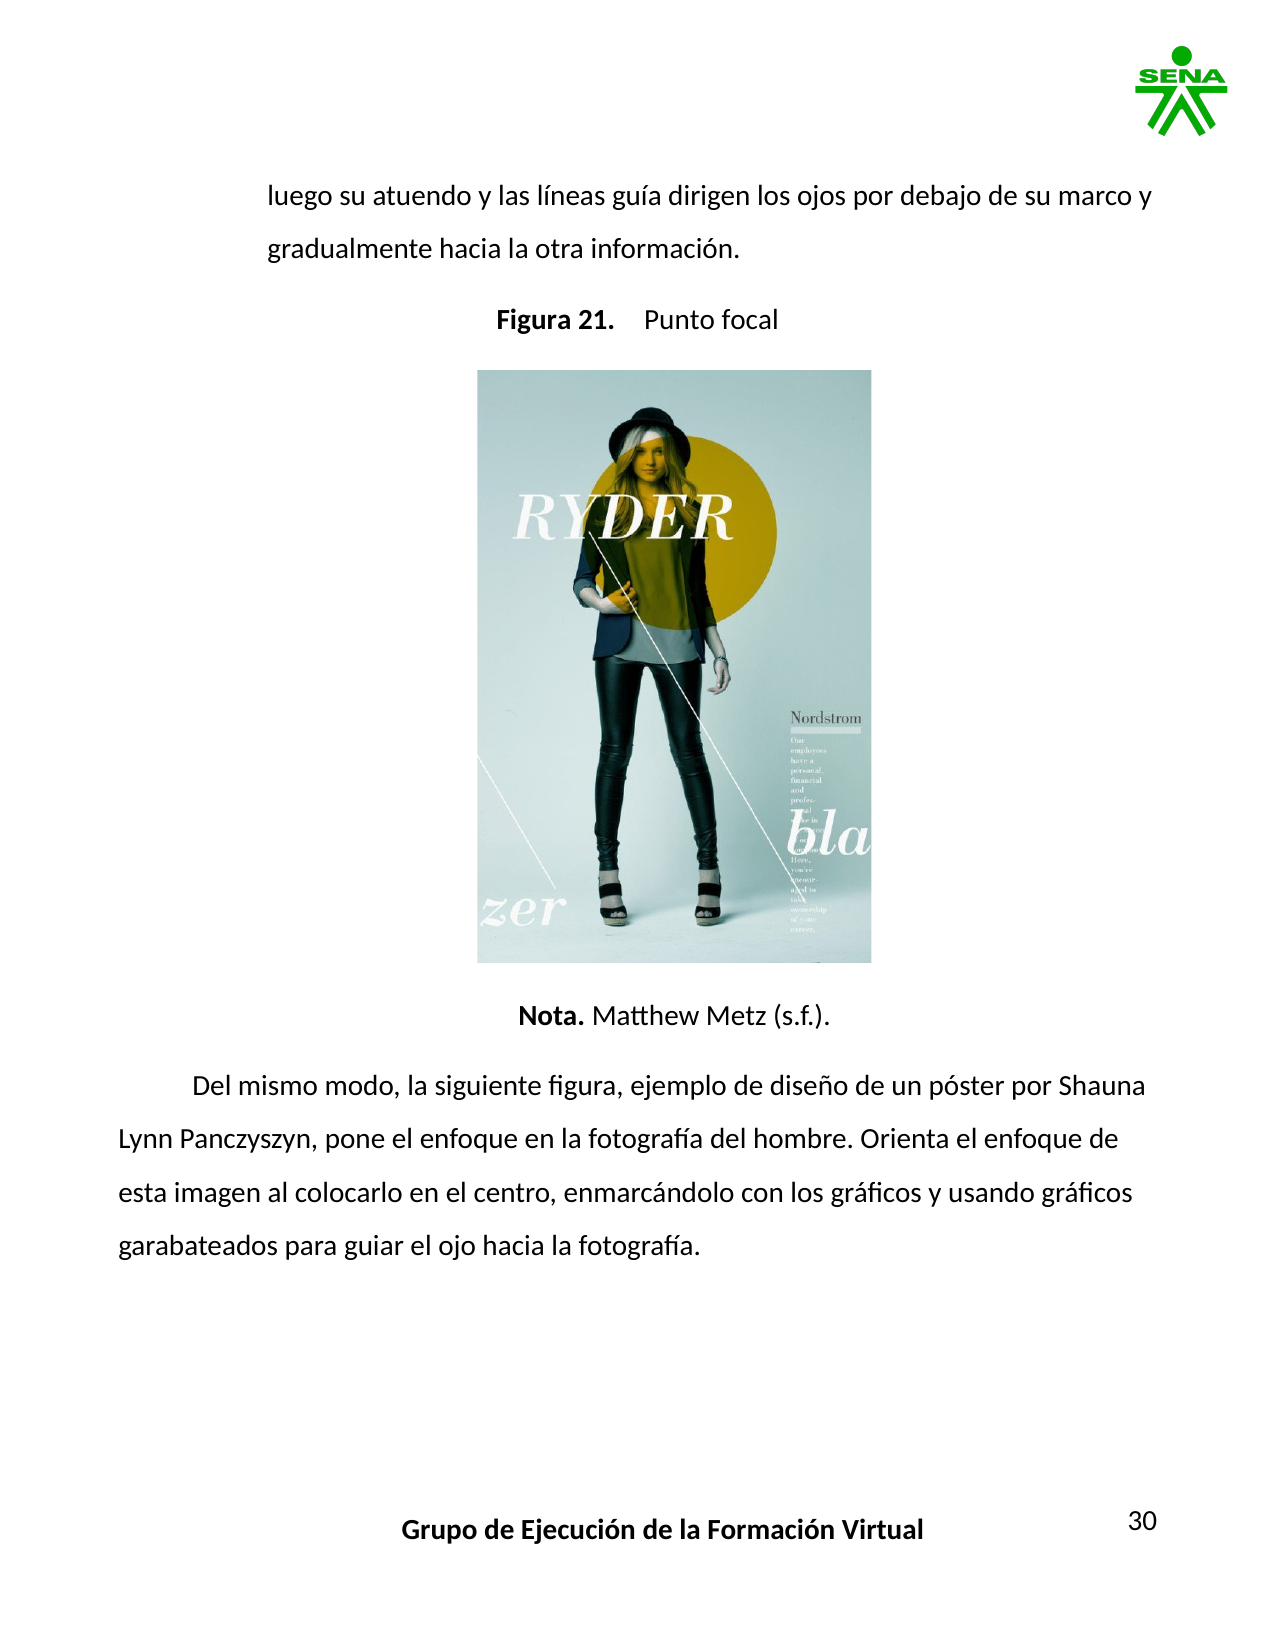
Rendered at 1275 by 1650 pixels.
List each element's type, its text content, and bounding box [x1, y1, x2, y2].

text Punto focal [118, 301, 1157, 336]
text Nota. Matthew Metz (s.f.). [118, 997, 1157, 1032]
text Del mismo modo, la siguiente figura, ejemplo de diseño de un póster por Shauna Lynn Panczyszyn, pone el enfoque en la fotografía del hombre. Orienta el enfoque de esta imagen al colocarlo en el centro, enmarcándolo con los gráficos y usando gráficos garabateados para guiar el ojo hacia la fotografía. [118, 1067, 1157, 1263]
picture [477, 370, 872, 963]
picture [1135, 46, 1228, 136]
